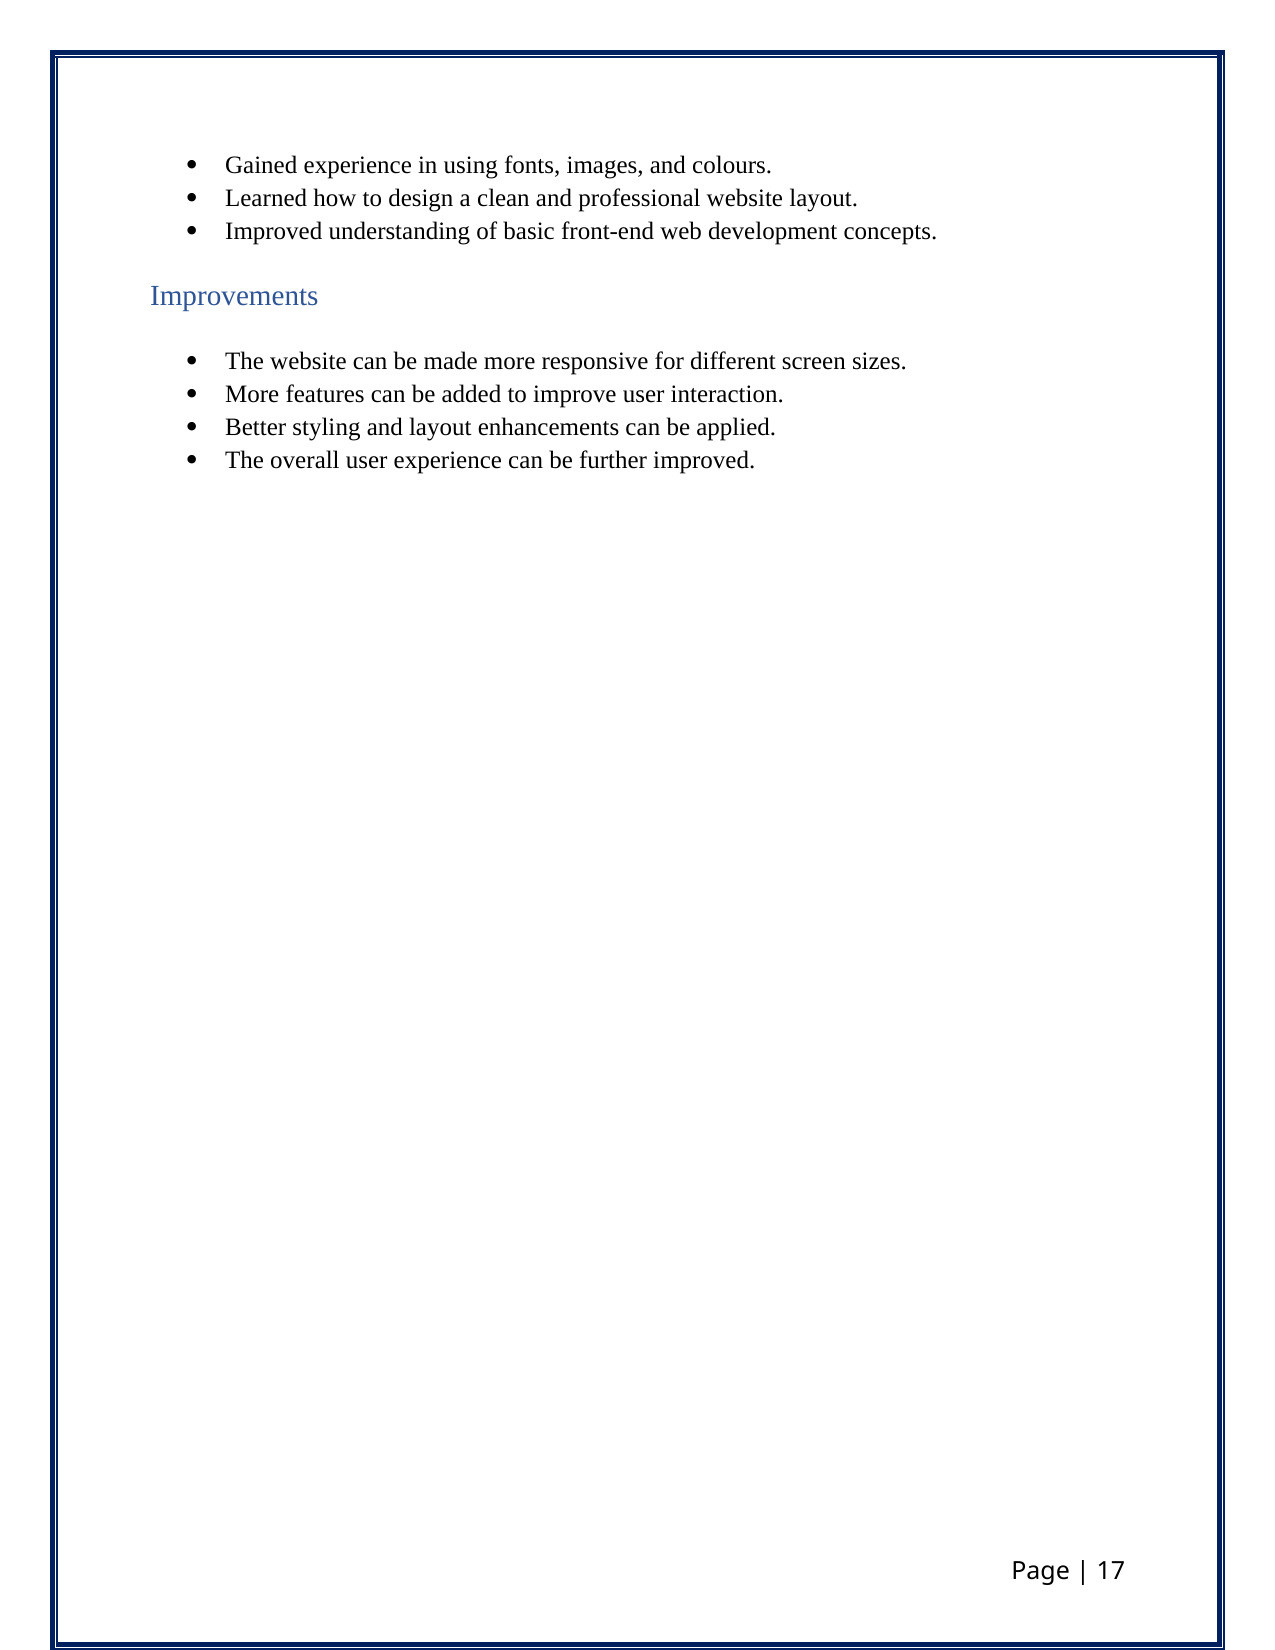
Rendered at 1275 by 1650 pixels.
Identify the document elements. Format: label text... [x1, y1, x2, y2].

list Gained experience in using fonts, images, and colours. [187, 150, 1125, 179]
subtitle Improvements [150, 278, 1125, 312]
list Better styling and layout enhancements can be applied. [187, 412, 1125, 441]
list The website can be made more responsive for different screen sizes. [187, 346, 1125, 375]
list Improved understanding of basic front-end web development concepts. [187, 216, 1125, 245]
list Learned how to design a clean and professional website layout. [187, 183, 1125, 212]
list The overall user experience can be further improved. [187, 445, 1125, 474]
list More features can be added to improve user interaction. [187, 379, 1125, 408]
